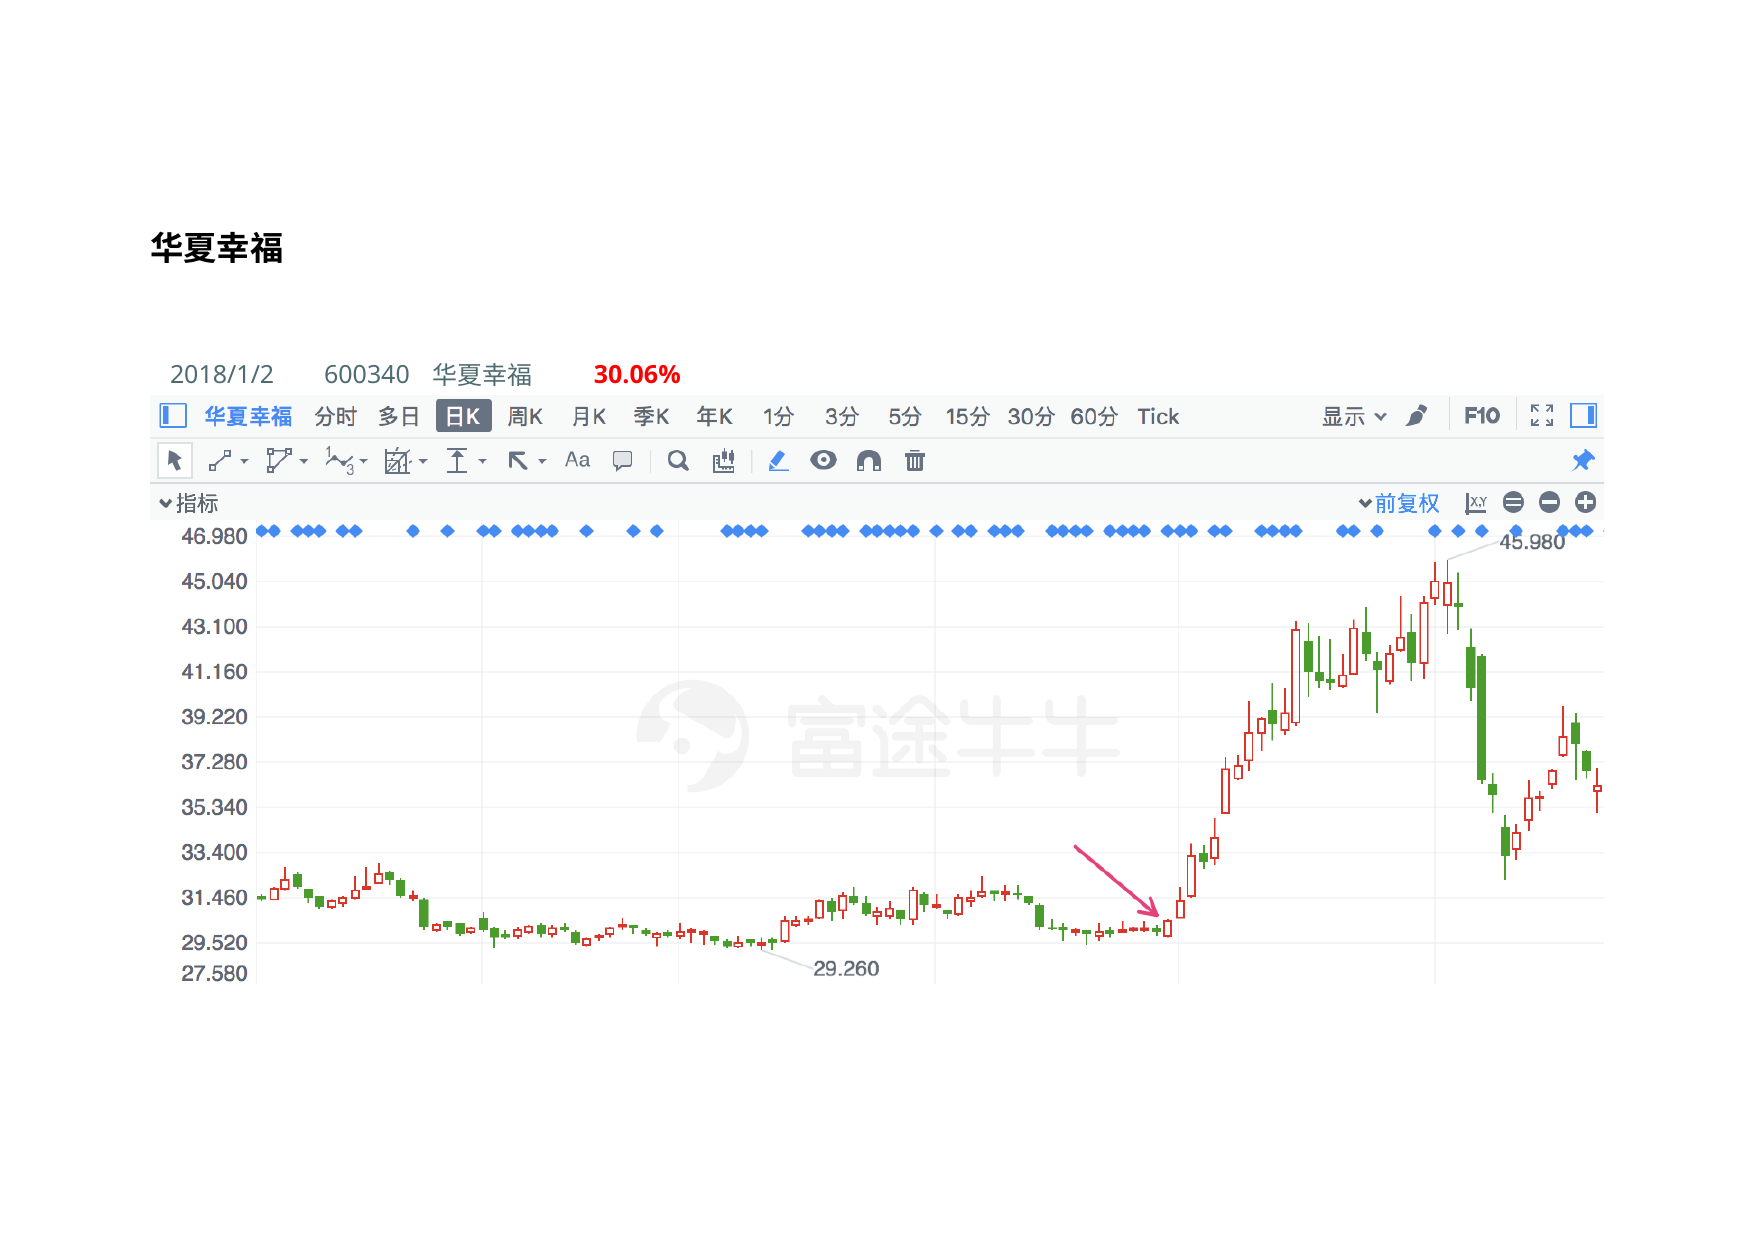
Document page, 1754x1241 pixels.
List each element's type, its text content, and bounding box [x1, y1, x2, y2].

picture [150, 395, 1605, 984]
table_header 华夏幸福 [421, 352, 556, 395]
table_header 2018/1/2 [150, 352, 285, 395]
table_header 30.06% [556, 352, 692, 395]
subtitle 华夏幸福 [150, 201, 1604, 289]
table_header 600340 [285, 352, 421, 395]
